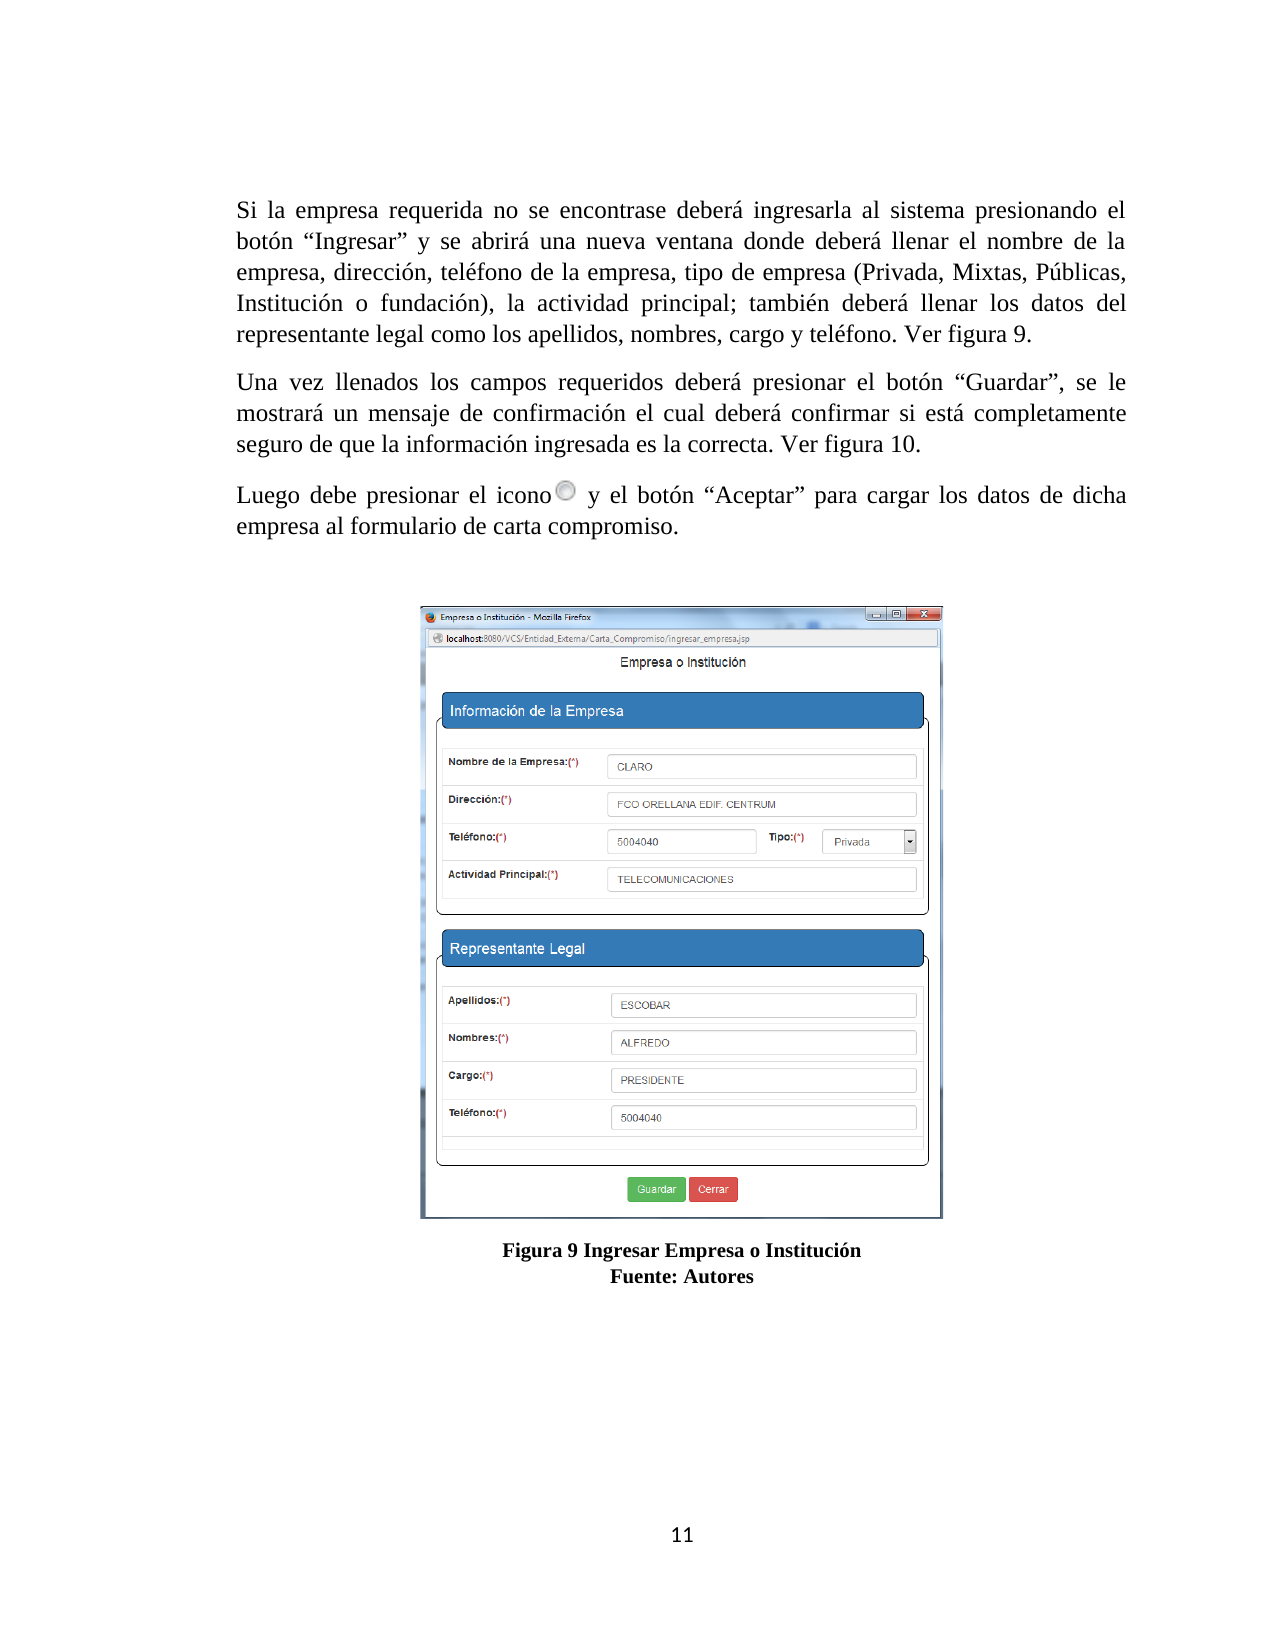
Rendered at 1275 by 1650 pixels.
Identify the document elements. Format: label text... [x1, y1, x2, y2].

text Luego debe presionar el icono y el botón “Aceptar” para cargar los datos de dicha empresa al formulario de carta compromiso. [236, 477, 1127, 540]
picture [420, 606, 944, 1219]
text Figura 9 Ingresar Empresa o Institución [236, 1238, 1127, 1262]
picture [552, 477, 579, 504]
text Si la empresa requerida no se encontrase deberá ingresarla al sistema presionando el botón “Ingresar” y se abrirá una nueva ventana donde deberá llenar el nombre de la empresa, dirección, teléfono de la empresa, tipo de empresa (Privada, Mixtas, Públicas, Institución o fundación), la actividad principal; también deberá llenar los datos del representante legal como los apellidos, nombres, cargo y teléfono. Ver figura 9. [236, 195, 1127, 348]
text Una vez llenados los campos requeridos deberá presionar el botón “Guardar”, se le mostrará un mensaje de confirmación el cual deberá confirmar si está completamente seguro de que la información ingresada es la correcta. Ver figura 10. [236, 367, 1127, 458]
text Fuente: Autores [236, 1264, 1127, 1288]
